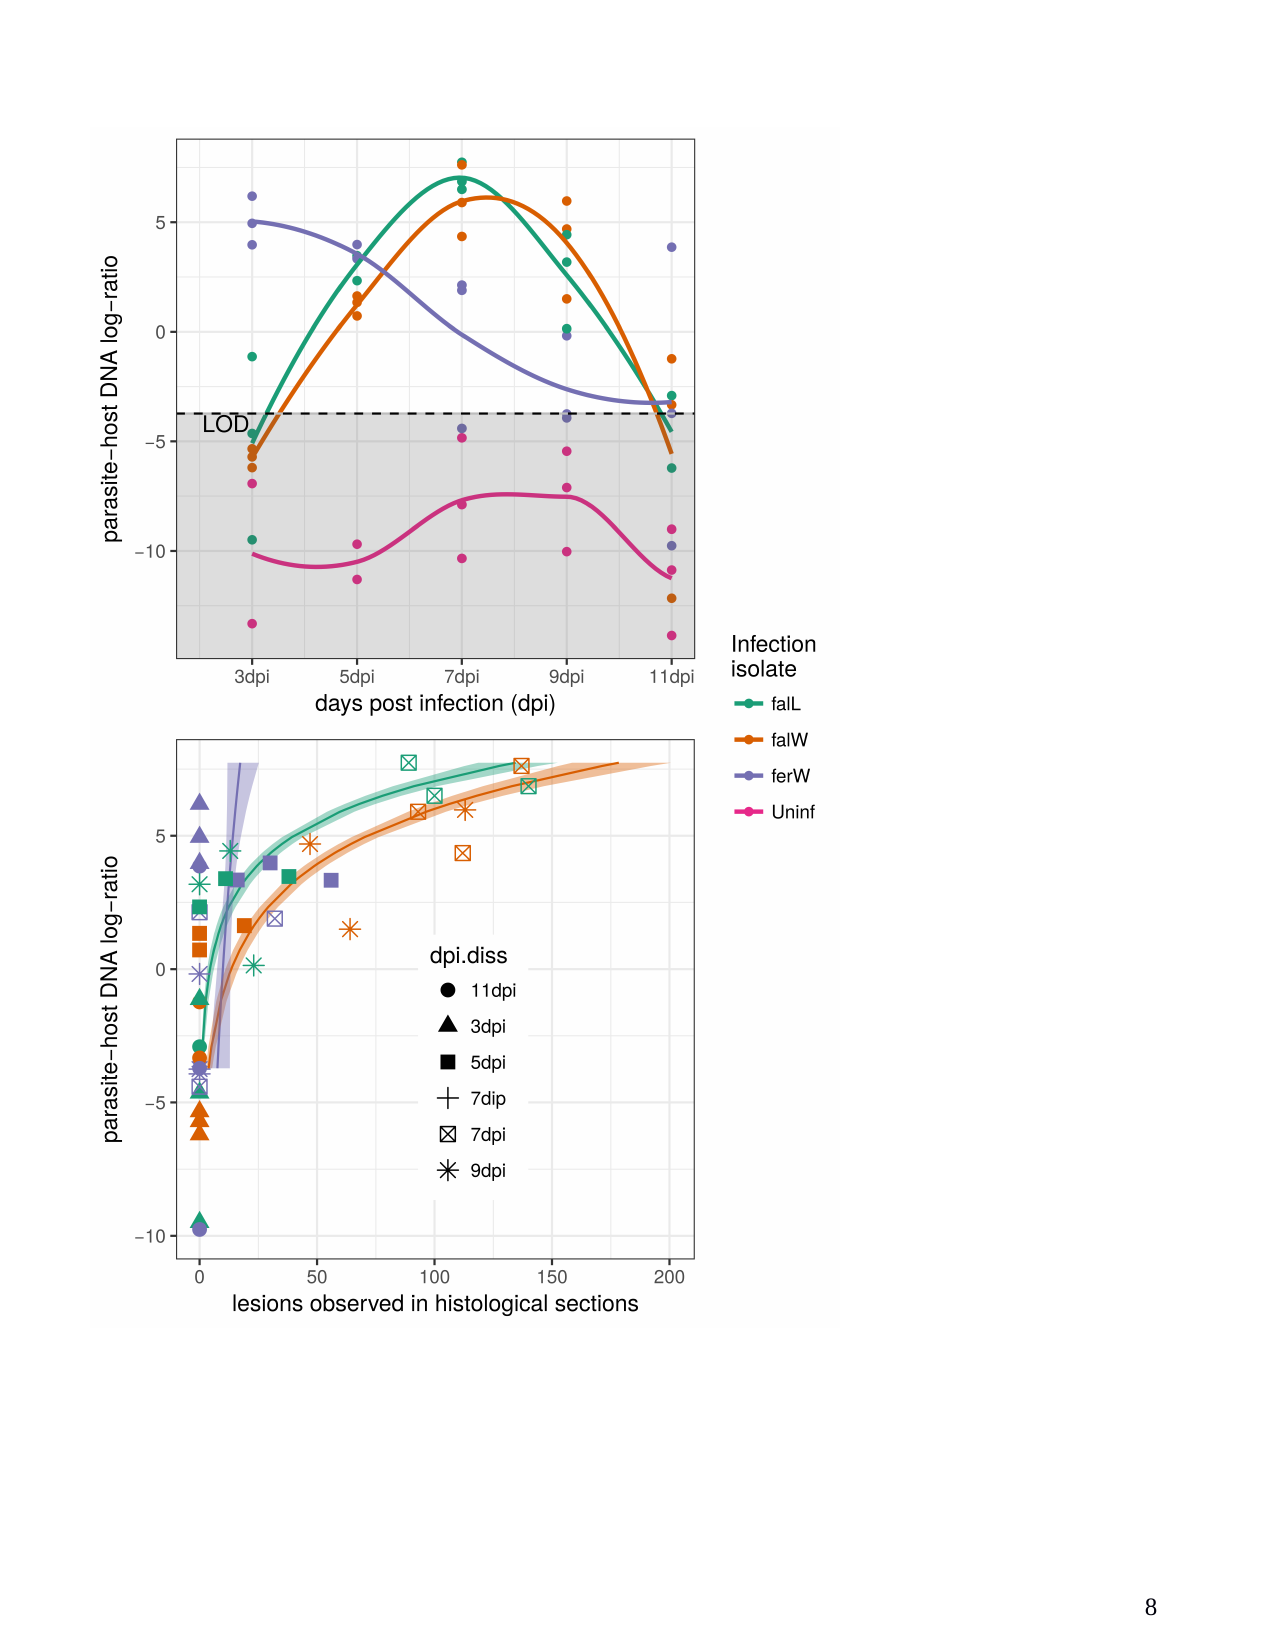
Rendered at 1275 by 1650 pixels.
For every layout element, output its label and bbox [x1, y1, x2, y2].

picture [89, 127, 840, 1328]
